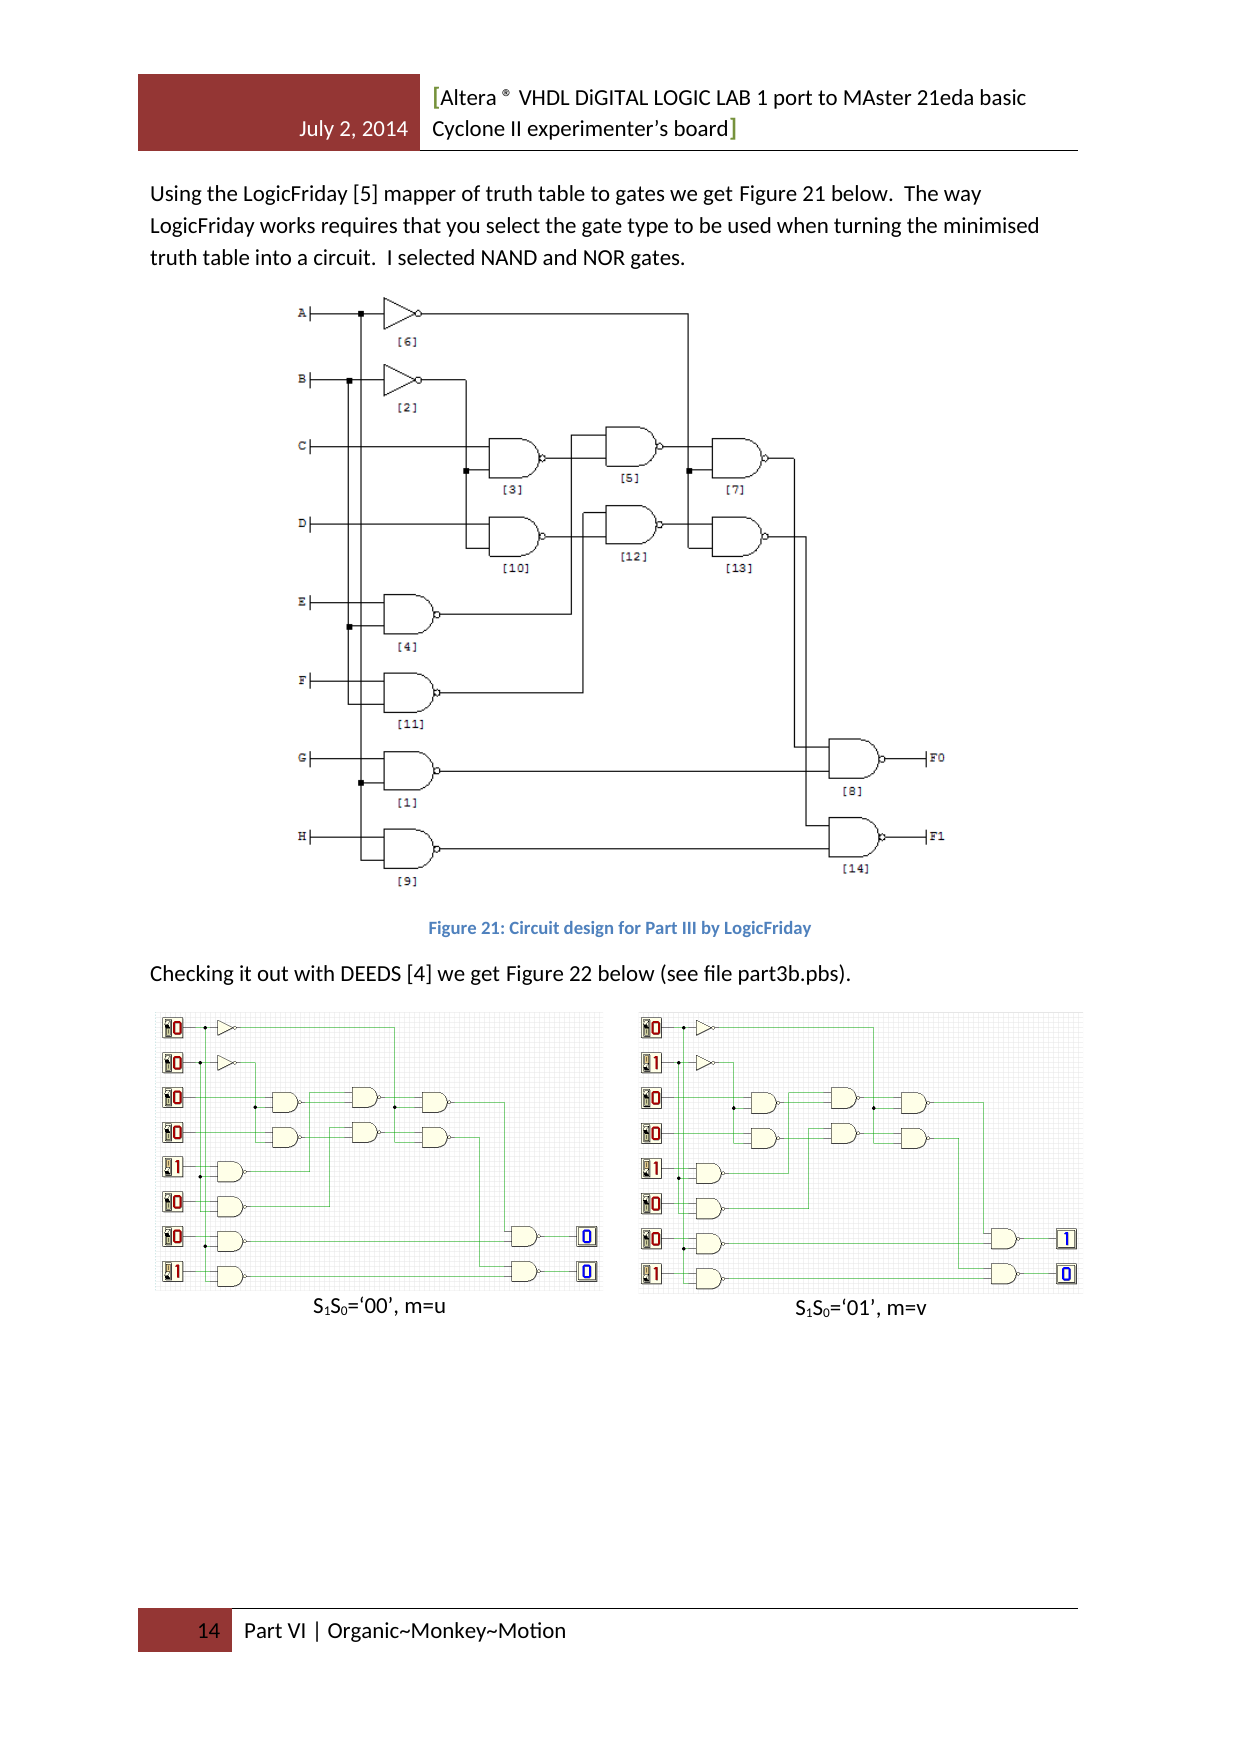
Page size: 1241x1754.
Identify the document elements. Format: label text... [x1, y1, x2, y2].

picture [155, 1012, 604, 1291]
text Checking it out with DEEDS [4] we get Figure 22 below (see file part3b.pbs). [150, 959, 1090, 988]
text Using the LogicFriday [5] mapper of truth table to gates we get Figure 21 below. The way LogicFriday works requires that you select the gate type to be used when turning the minimised truth table into a circuit. I selected NAND and NOR gates. [150, 179, 1090, 271]
picture [638, 1012, 1084, 1294]
table_header S1S0=‘01’, m=v [620, 1013, 1101, 1321]
table_header S1S0=‘00’, m=u [139, 1013, 620, 1321]
picture [290, 296, 950, 891]
